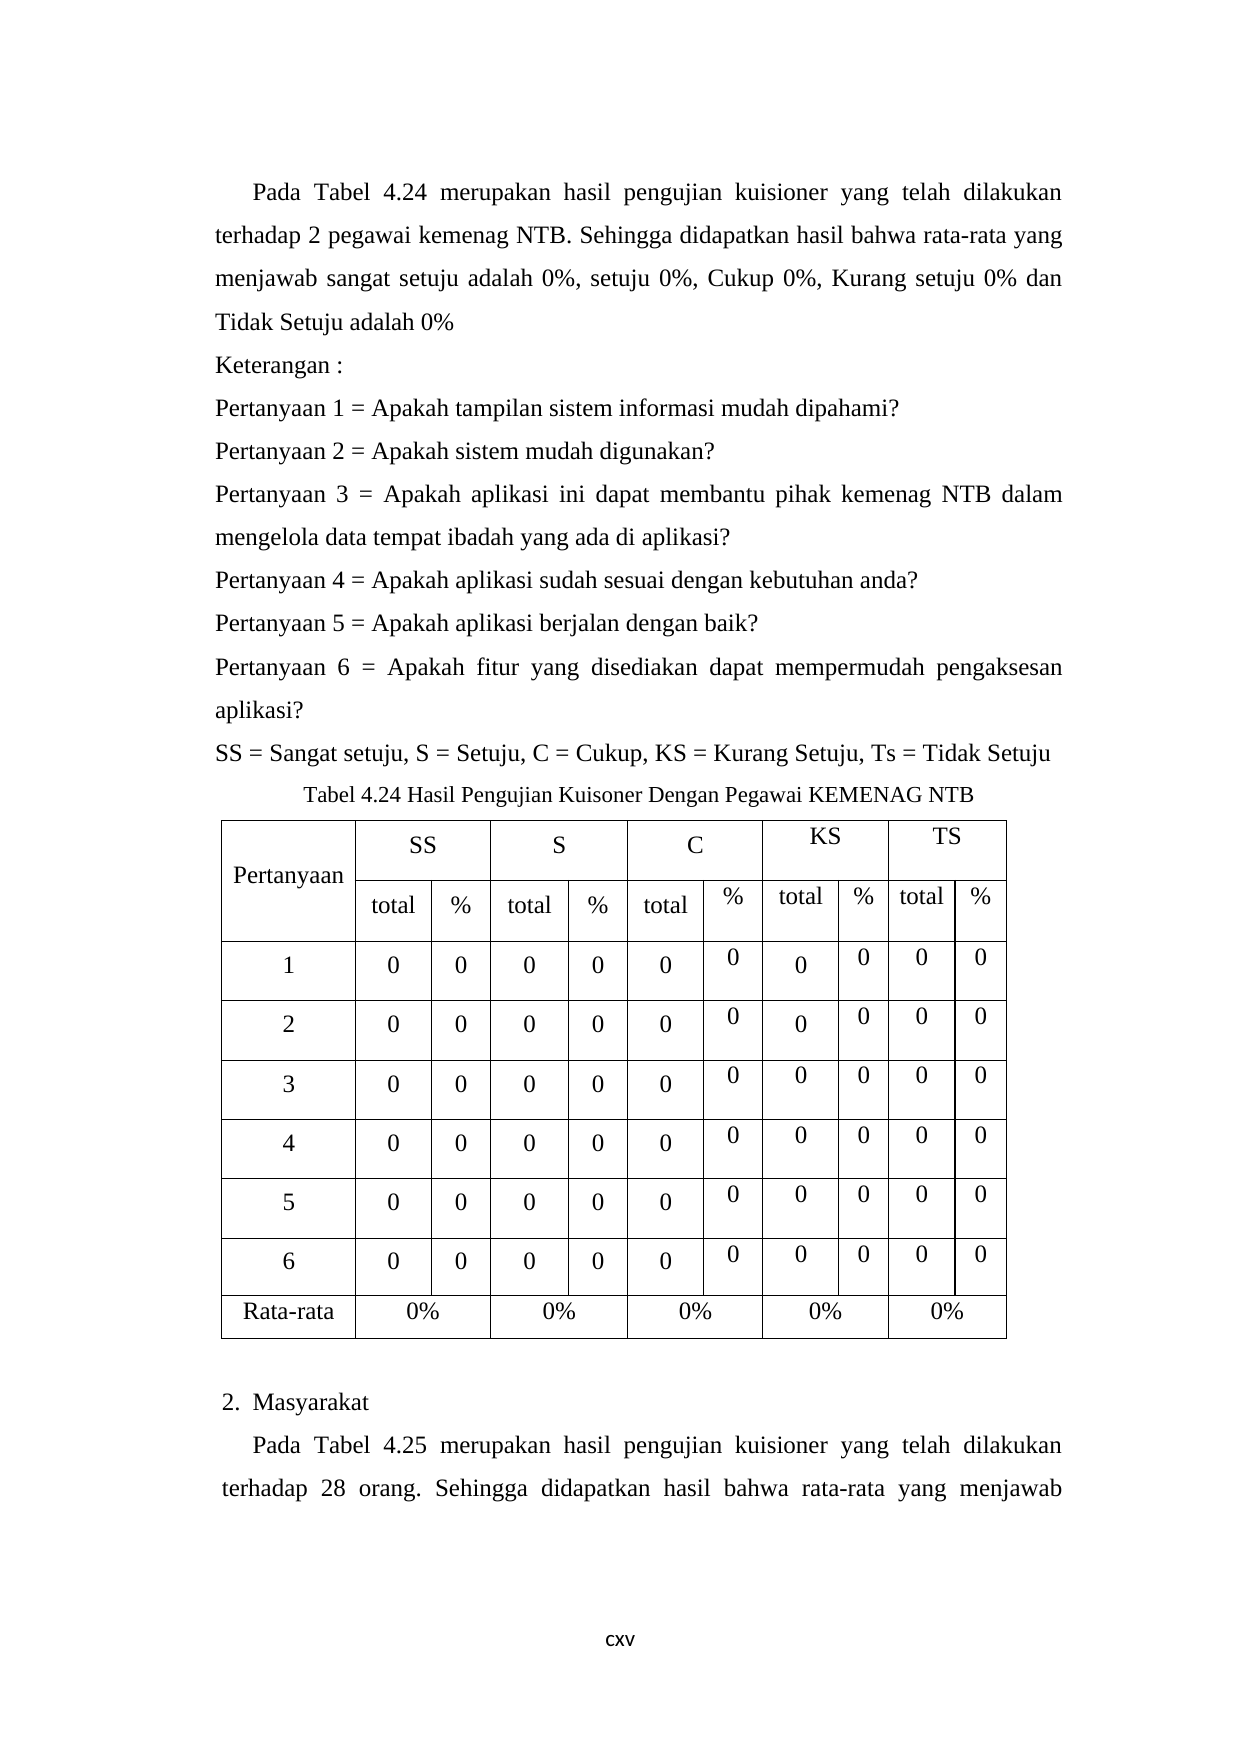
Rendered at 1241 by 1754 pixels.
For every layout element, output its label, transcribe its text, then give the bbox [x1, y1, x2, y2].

table_cell 0% [628, 1296, 762, 1338]
table_cell 0 [956, 1120, 1006, 1178]
text Pertanyaan 2 = Apakah sistem mudah digunakan? [177, 436, 1063, 465]
table_cell 0 [704, 942, 762, 1000]
table_cell 0 [432, 1120, 490, 1178]
text Tabel 4.24 Hasil Pengujian Kuisoner Dengan Pegawai KEMENAG NTB [215, 781, 1063, 807]
table_cell 6 [222, 1239, 355, 1295]
table_cell 0 [628, 1061, 703, 1119]
table_cell % [956, 881, 1006, 941]
table_cell 2 [222, 1001, 355, 1059]
table_cell % [432, 881, 490, 941]
table_cell 0 [356, 1179, 431, 1238]
table_cell 3 [222, 1061, 355, 1119]
table_cell 1 [222, 942, 355, 1000]
table_cell 0 [889, 1001, 954, 1059]
table_cell 0 [839, 942, 888, 1000]
table_cell 0 [432, 1061, 490, 1119]
table_cell 0 [569, 1001, 627, 1059]
table_cell % [704, 881, 762, 941]
table_cell 0 [628, 1120, 703, 1178]
table_cell 0% [356, 1296, 490, 1338]
table_cell total [763, 881, 838, 941]
table_cell 0 [839, 1179, 888, 1238]
text Pertanyaan 5 = Apakah aplikasi berjalan dengan baik? [215, 608, 1063, 637]
table_cell 0 [491, 942, 568, 1000]
table_cell 0 [491, 1120, 568, 1178]
table_cell 0 [956, 1001, 1006, 1059]
table_cell 0 [356, 942, 431, 1000]
table_cell 0 [569, 1061, 627, 1119]
table_cell 0 [628, 1179, 703, 1238]
table_cell 0 [704, 1001, 762, 1059]
table_cell % [569, 881, 627, 941]
table_header KS [763, 821, 888, 880]
table_cell 0 [763, 1120, 838, 1178]
table_cell 0 [569, 1239, 627, 1295]
text Keterangan : [177, 350, 1063, 378]
table_cell 0 [491, 1179, 568, 1238]
table_cell 0 [628, 1001, 703, 1059]
table_cell 0 [491, 1061, 568, 1119]
table_cell 0 [839, 1120, 888, 1178]
text SS = Sangat setuju, S = Setuju, C = Cukup, KS = Kurang Setuju, Ts = Tidak Setuju [215, 738, 1063, 767]
table_cell 0 [432, 1239, 490, 1295]
table_cell total [628, 881, 703, 941]
table_cell total [889, 881, 954, 941]
table_cell 0% [763, 1296, 888, 1338]
text Pada Tabel 4.24 merupakan hasil pengujian kuisioner yang telah dilakukan terhadap 2 pegawai kemenag NTB. Sehingga didapatkan hasil bahwa rata-rata yang menjawab sangat setuju adalah 0%, setuju 0%, Cukup 0%, Kurang setuju 0% dan Tidak Setuju adalah 0% [215, 177, 1063, 335]
table_cell total [491, 881, 568, 941]
table_header Pertanyaan [222, 821, 355, 941]
table_header S [491, 821, 627, 880]
table_cell 0 [839, 1061, 888, 1119]
table_cell Rata-rata [222, 1296, 355, 1338]
table_cell 0 [569, 1120, 627, 1178]
table_cell 0 [839, 1239, 888, 1295]
table_cell 0 [491, 1001, 568, 1059]
list Masyarakat [222, 1387, 1063, 1416]
text Pertanyaan 4 = Apakah aplikasi sudah sesuai dengan kebutuhan anda? [215, 565, 1063, 594]
table_cell 0 [704, 1179, 762, 1238]
table_cell 0 [763, 1179, 838, 1238]
table_cell 0 [432, 942, 490, 1000]
table_cell 0 [704, 1061, 762, 1119]
table_cell 0% [491, 1296, 627, 1338]
table_cell 0 [889, 1120, 954, 1178]
table_cell 0 [889, 1061, 954, 1119]
table_cell 0 [956, 1239, 1006, 1295]
table_cell 5 [222, 1179, 355, 1238]
table_cell % [839, 881, 888, 941]
table_cell 0 [628, 942, 703, 1000]
table_cell 0 [889, 1239, 954, 1295]
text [222, 1430, 1063, 1502]
table_cell 0 [432, 1001, 490, 1059]
table_cell 0 [763, 1239, 838, 1295]
table_cell total [356, 881, 431, 941]
table_cell 4 [222, 1120, 355, 1178]
table_cell 0 [889, 1179, 954, 1238]
table_cell 0 [356, 1001, 431, 1059]
table_cell 0 [956, 1061, 1006, 1119]
table_cell 0 [628, 1239, 703, 1295]
table_cell 0% [889, 1296, 1006, 1338]
table_cell 0 [356, 1120, 431, 1178]
table_cell 0 [704, 1239, 762, 1295]
table_header C [628, 821, 762, 880]
table_cell 0 [956, 942, 1006, 1000]
table_cell 0 [889, 942, 954, 1000]
text Pertanyaan 1 = Apakah tampilan sistem informasi mudah dipahami? [177, 393, 1063, 422]
table_cell 0 [763, 942, 838, 1000]
table_cell 0 [569, 942, 627, 1000]
table_cell 0 [432, 1179, 490, 1238]
table_header TS [889, 821, 1006, 880]
table_cell 0 [356, 1061, 431, 1119]
table_cell 0 [956, 1179, 1006, 1238]
text Pertanyaan 3 = Apakah aplikasi ini dapat membantu pihak kemenag NTB dalam mengelola data tempat ibadah yang ada di aplikasi? [215, 479, 1063, 551]
table_cell 0 [356, 1239, 431, 1295]
text Pertanyaan 6 = Apakah fitur yang disediakan dapat mempermudah pengaksesan aplikasi? [215, 652, 1063, 723]
table_cell 0 [839, 1001, 888, 1059]
table_cell 0 [763, 1061, 838, 1119]
table_cell 0 [704, 1120, 762, 1178]
table_header SS [356, 821, 490, 880]
table_cell 0 [763, 1001, 838, 1059]
table_cell 0 [569, 1179, 627, 1238]
table_cell 0 [491, 1239, 568, 1295]
